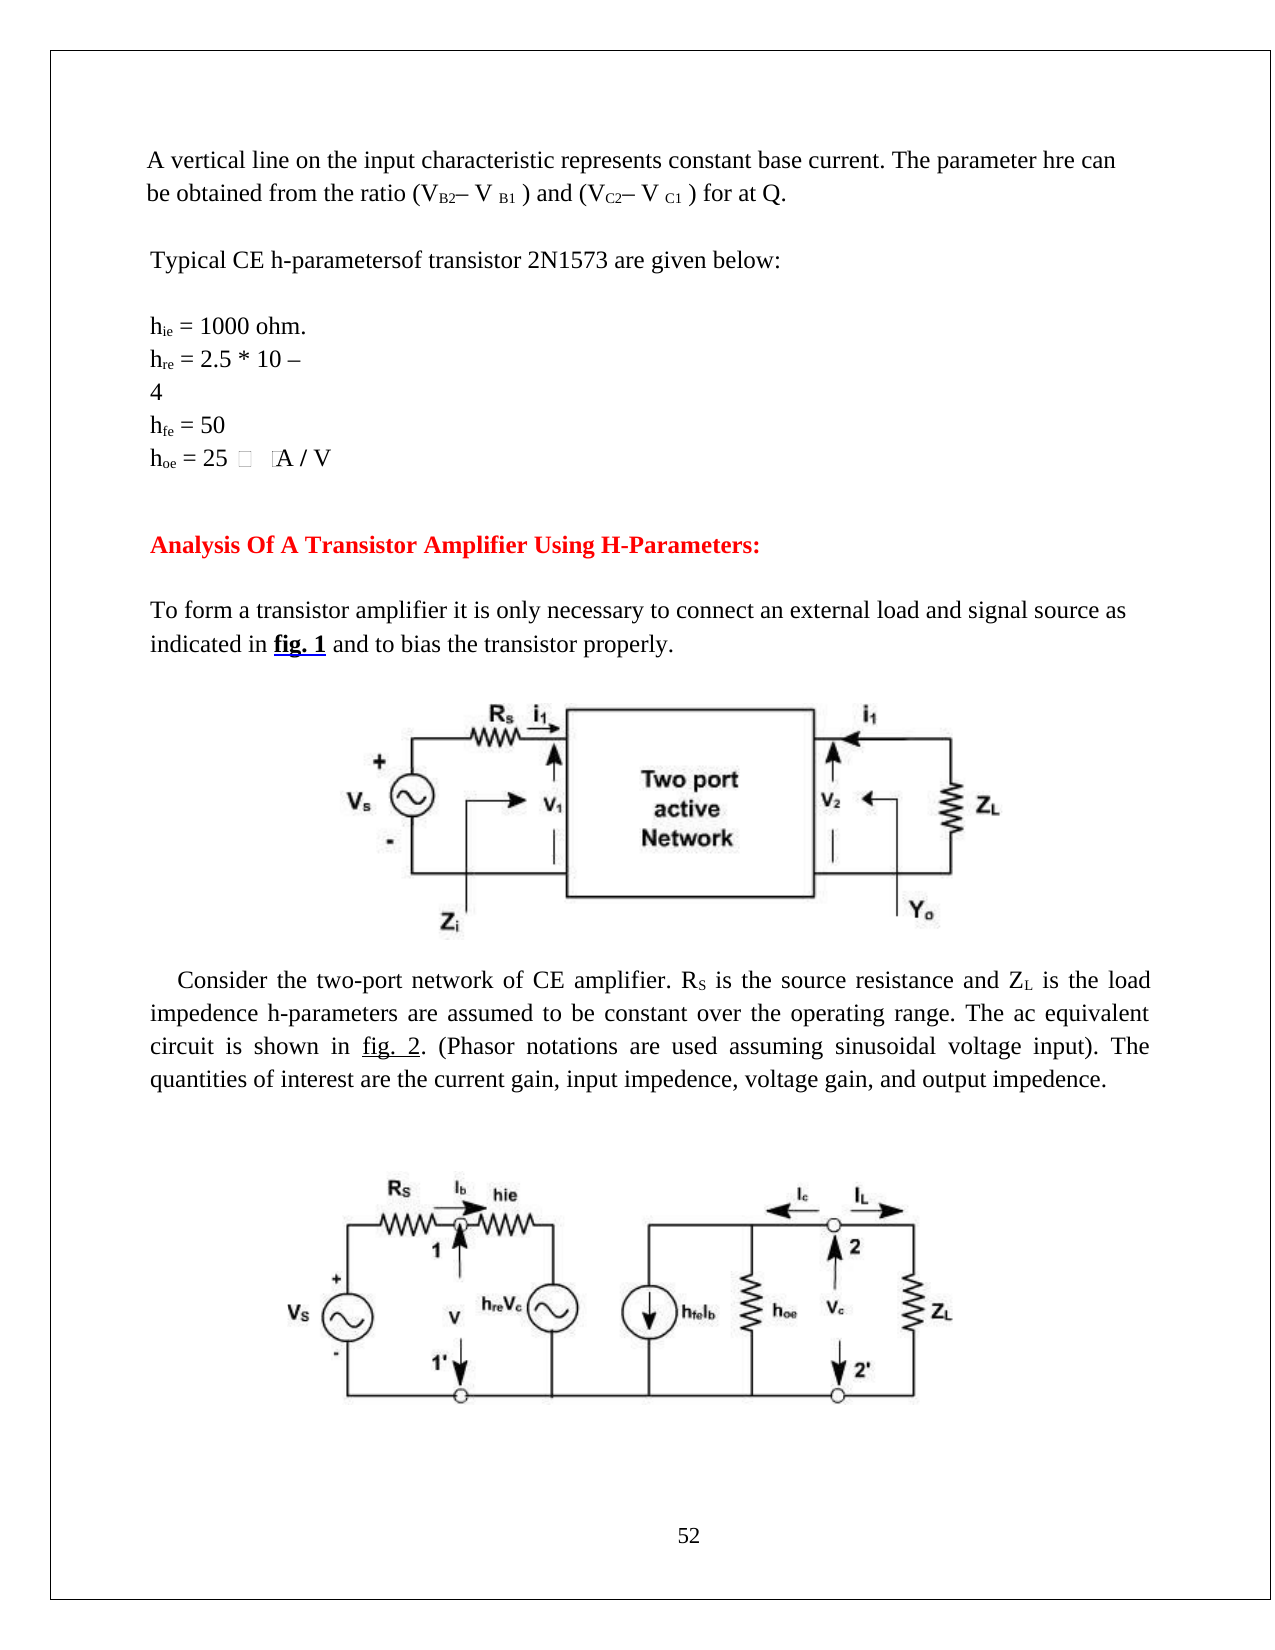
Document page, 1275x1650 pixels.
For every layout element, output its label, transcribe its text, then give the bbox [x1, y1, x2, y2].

picture [339, 703, 1003, 940]
picture [287, 1171, 953, 1405]
text To form a transistor amplifier it is only necessary to connect an external load and signal source as indicated in fig. 1 and to bias the transistor properly. [150, 596, 1129, 657]
text A vertical line on the input characteristic represents constant base current. The parameter hre can be obtained from the ratio (VB2– V B1 ) and (VC2– V C1 ) for at Q. [146, 145, 1129, 207]
text hie = 1000 ohm. hre = 2.5 * 10 – [150, 311, 310, 373]
text Typical CE h-parametersof transistor 2N1573 are given below: [150, 245, 1270, 273]
text hfe = 50 [150, 410, 1270, 439]
text 4 [150, 377, 1270, 406]
text Consider the two-port network of CE amplifier. RS is the source resistance and ZL is the load impedence h-parameters are assumed to be constant over the operating range. The ac equivalent circuit is shown in fig. 2. (Phasor notations are used assuming sinusoidal voltage input). The quantities of interest are the current gain, input impedence, voltage gain, and output impedence. [150, 965, 1151, 1093]
text hoe = 25 A / V [150, 443, 1270, 472]
subtitle Analysis Of A Transistor Amplifier Using H-Parameters: [150, 530, 1270, 559]
